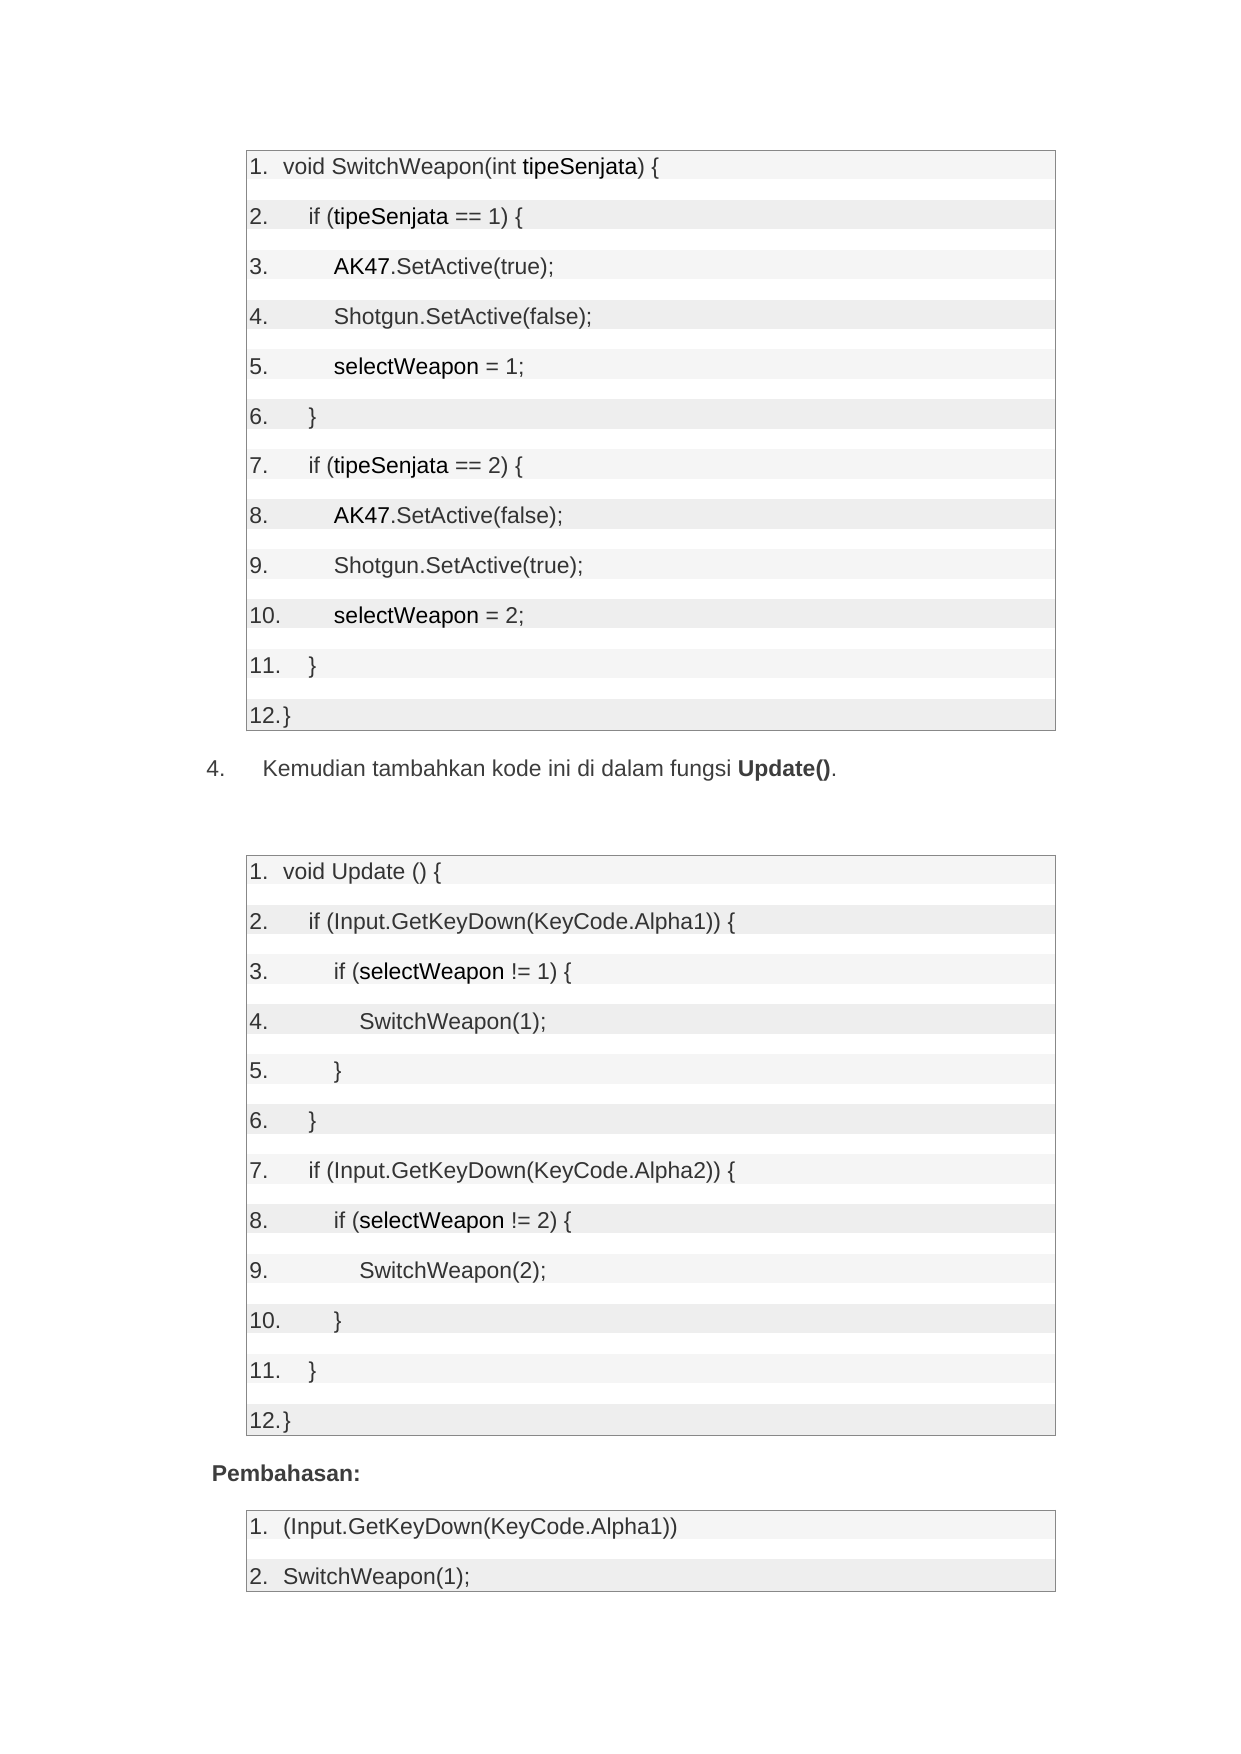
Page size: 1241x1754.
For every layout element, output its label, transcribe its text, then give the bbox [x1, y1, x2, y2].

list if (tipeSenjata == 1) { [247, 200, 1055, 229]
list SwitchWeapon(1); [247, 1559, 1055, 1591]
list } [247, 399, 1055, 429]
list } [247, 1054, 1055, 1084]
list SwitchWeapon(2); [247, 1254, 1055, 1283]
list if (tipeSenjata == 2) { [247, 449, 1055, 479]
list Shotgun.SetActive(true); [247, 549, 1055, 579]
list if (Input.GetKeyDown(KeyCode.Alpha2)) { [247, 1154, 1055, 1184]
list AK47.SetActive(true); [247, 250, 1055, 279]
list } [247, 1104, 1055, 1134]
list Shotgun.SetActive(false); [247, 300, 1055, 329]
list Kemudian tambahkan kode ini di dalam fungsi Update(). [206, 755, 1053, 781]
list selectWeapon = 1; [247, 349, 1055, 379]
list void SwitchWeapon(int tipeSenjata) { [247, 151, 1055, 179]
list if (selectWeapon != 2) { [247, 1204, 1055, 1233]
list void Update () { [247, 856, 1055, 884]
list } [247, 1404, 1055, 1435]
list SwitchWeapon(1); [247, 1004, 1055, 1034]
list selectWeapon = 2; [247, 599, 1055, 628]
list (Input.GetKeyDown(KeyCode.Alpha1)) [247, 1511, 1055, 1539]
text Pembahasan: [212, 1460, 1053, 1486]
list } [247, 649, 1055, 678]
list if (selectWeapon != 1) { [247, 954, 1055, 984]
list } [247, 699, 1055, 730]
list if (Input.GetKeyDown(KeyCode.Alpha1)) { [247, 905, 1055, 934]
list AK47.SetActive(false); [247, 499, 1055, 529]
list } [247, 1304, 1055, 1333]
list } [247, 1354, 1055, 1383]
